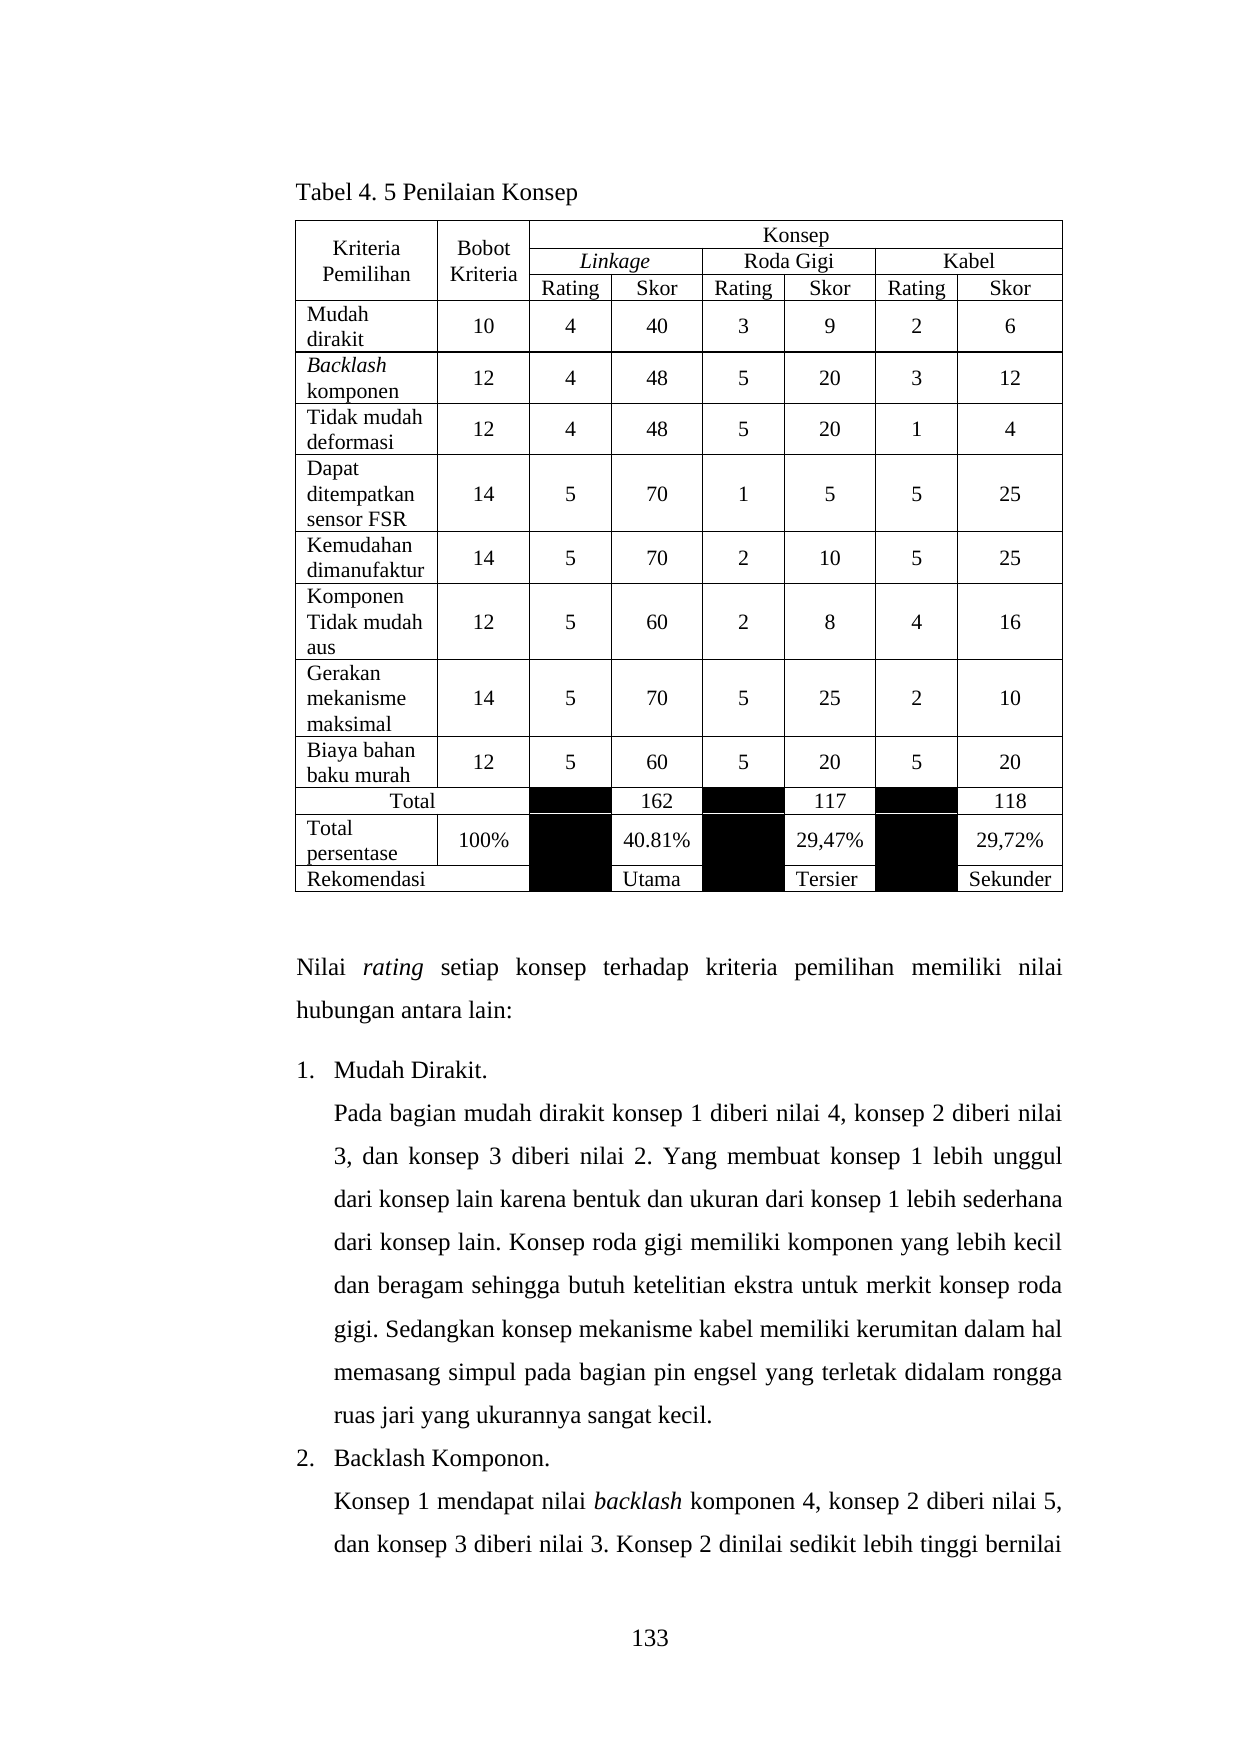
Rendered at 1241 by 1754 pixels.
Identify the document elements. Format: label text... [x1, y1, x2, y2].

table_cell 10 [785, 532, 875, 582]
table_cell [530, 815, 611, 865]
table_cell 48 [612, 404, 702, 454]
table_cell 20 [785, 404, 875, 454]
table_cell Biaya bahan baku murah [296, 737, 437, 787]
table_cell 12 [958, 353, 1062, 403]
table_cell Utama [612, 866, 702, 891]
table_cell 14 [438, 660, 529, 736]
table_cell 29,47% [785, 815, 875, 865]
text Nilai rating setiap konsep terhadap kriteria pemilihan memiliki nilai hubungan antara lain: [296, 952, 1063, 1024]
table_cell 100% [438, 815, 529, 865]
table_cell 14 [438, 532, 529, 582]
table_cell Linkage [530, 249, 702, 274]
table_cell 3 [876, 353, 957, 403]
table_cell 5 [530, 584, 611, 659]
table_header Bobot Kriteria [438, 221, 529, 300]
table_cell 1 [876, 404, 957, 454]
table_cell 10 [958, 660, 1062, 736]
table_cell 5 [703, 737, 784, 787]
table_cell Dapat ditempatkan sensor FSR [296, 455, 437, 531]
table_cell 5 [785, 455, 875, 531]
table_cell [703, 866, 784, 891]
table_cell Mudah dirakit [296, 301, 437, 351]
table_cell Rating [530, 275, 611, 300]
table_cell 6 [958, 301, 1062, 351]
table_cell Total [296, 788, 529, 813]
table_cell 162 [612, 788, 702, 813]
table_cell Rating [703, 275, 784, 300]
table_cell 1 [703, 455, 784, 531]
table_cell Rating [876, 275, 957, 300]
table_cell 118 [958, 788, 1062, 813]
table_cell 2 [703, 532, 784, 582]
table_cell 5 [703, 660, 784, 736]
table_cell 8 [785, 584, 875, 659]
table_cell 25 [958, 455, 1062, 531]
table_cell 60 [612, 737, 702, 787]
table_cell 25 [785, 660, 875, 736]
table_cell 10 [438, 301, 529, 351]
table_cell 48 [612, 353, 702, 403]
table_cell [703, 815, 784, 865]
table_cell Skor [612, 275, 702, 300]
table_cell 5 [530, 455, 611, 531]
table_cell 60 [612, 584, 702, 659]
table_cell 12 [438, 353, 529, 403]
table_cell Kabel [876, 249, 1062, 274]
table_cell Total persentase [296, 815, 437, 865]
table_cell 4 [530, 353, 611, 403]
table_cell 12 [438, 404, 529, 454]
table_cell [876, 788, 957, 813]
table_cell 2 [876, 660, 957, 736]
table_cell 20 [785, 737, 875, 787]
table_cell 2 [703, 584, 784, 659]
table_cell Rekomendasi [296, 866, 529, 891]
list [333, 1486, 1063, 1558]
table_cell Skor [958, 275, 1062, 300]
table_cell 5 [876, 737, 957, 787]
table_cell 4 [530, 301, 611, 351]
table_cell [876, 866, 957, 891]
table_header Kriteria Pemilihan [296, 221, 437, 300]
table_cell 5 [876, 532, 957, 582]
table_cell 12 [438, 584, 529, 659]
table_cell [530, 788, 611, 813]
table_cell 5 [703, 404, 784, 454]
table_cell Backlash komponen [296, 353, 437, 403]
table_cell Tersier [785, 866, 875, 891]
table_cell 70 [612, 660, 702, 736]
list Backlash Komponon. [296, 1443, 1063, 1472]
table_cell Tidak mudah deformasi [296, 404, 437, 454]
table_cell [530, 866, 611, 891]
list Mudah Dirakit. [296, 1055, 1063, 1084]
table_cell 9 [785, 301, 875, 351]
text Tabel 4. 5 Penilaian Konsep [236, 177, 1063, 206]
table_cell 20 [785, 353, 875, 403]
table_cell 16 [958, 584, 1062, 659]
table_cell 5 [876, 455, 957, 531]
table_cell 25 [958, 532, 1062, 582]
list Pada bagian mudah dirakit konsep 1 diberi nilai 4, konsep 2 diberi nilai 3, dan konsep 3 diberi nilai 2. Yang membuat konsep 1 lebih unggul dari konsep lain karena bentuk dan ukuran dari konsep 1 lebih sederhana dari konsep lain. Konsep roda gigi memiliki komponen yang lebih kecil dan beragam sehingga butuh ketelitian ekstra untuk merkit konsep roda gigi. Sedangkan konsep mekanisme kabel memiliki kerumitan dalam hal memasang simpul pada bagian pin engsel yang terletak didalam rongga ruas jari yang ukurannya sangat kecil. [333, 1098, 1063, 1429]
table_cell Gerakan mekanisme maksimal [296, 660, 437, 736]
table_cell 12 [438, 737, 529, 787]
table_cell Sekunder [958, 866, 1062, 891]
table_cell Kemudahan dimanufaktur [296, 532, 437, 582]
table_cell 70 [612, 455, 702, 531]
table_cell 4 [876, 584, 957, 659]
table_cell 40 [612, 301, 702, 351]
table_cell Roda Gigi [703, 249, 875, 274]
table_cell 2 [876, 301, 957, 351]
table_cell 117 [785, 788, 875, 813]
table_cell 5 [530, 660, 611, 736]
table_cell 4 [958, 404, 1062, 454]
table_cell 5 [703, 353, 784, 403]
table_cell [876, 815, 957, 865]
table_cell [703, 788, 784, 813]
table_cell 5 [530, 532, 611, 582]
table_cell 14 [438, 455, 529, 531]
table_cell 29,72% [958, 815, 1062, 865]
table_cell 5 [530, 737, 611, 787]
table_cell Komponen Tidak mudah aus [296, 584, 437, 659]
table_cell 4 [530, 404, 611, 454]
table_cell Skor [785, 275, 875, 300]
table_cell 3 [703, 301, 784, 351]
table_cell 70 [612, 532, 702, 582]
table_cell 20 [958, 737, 1062, 787]
table_cell 40.81% [612, 815, 702, 865]
table_header Konsep [530, 221, 1062, 247]
